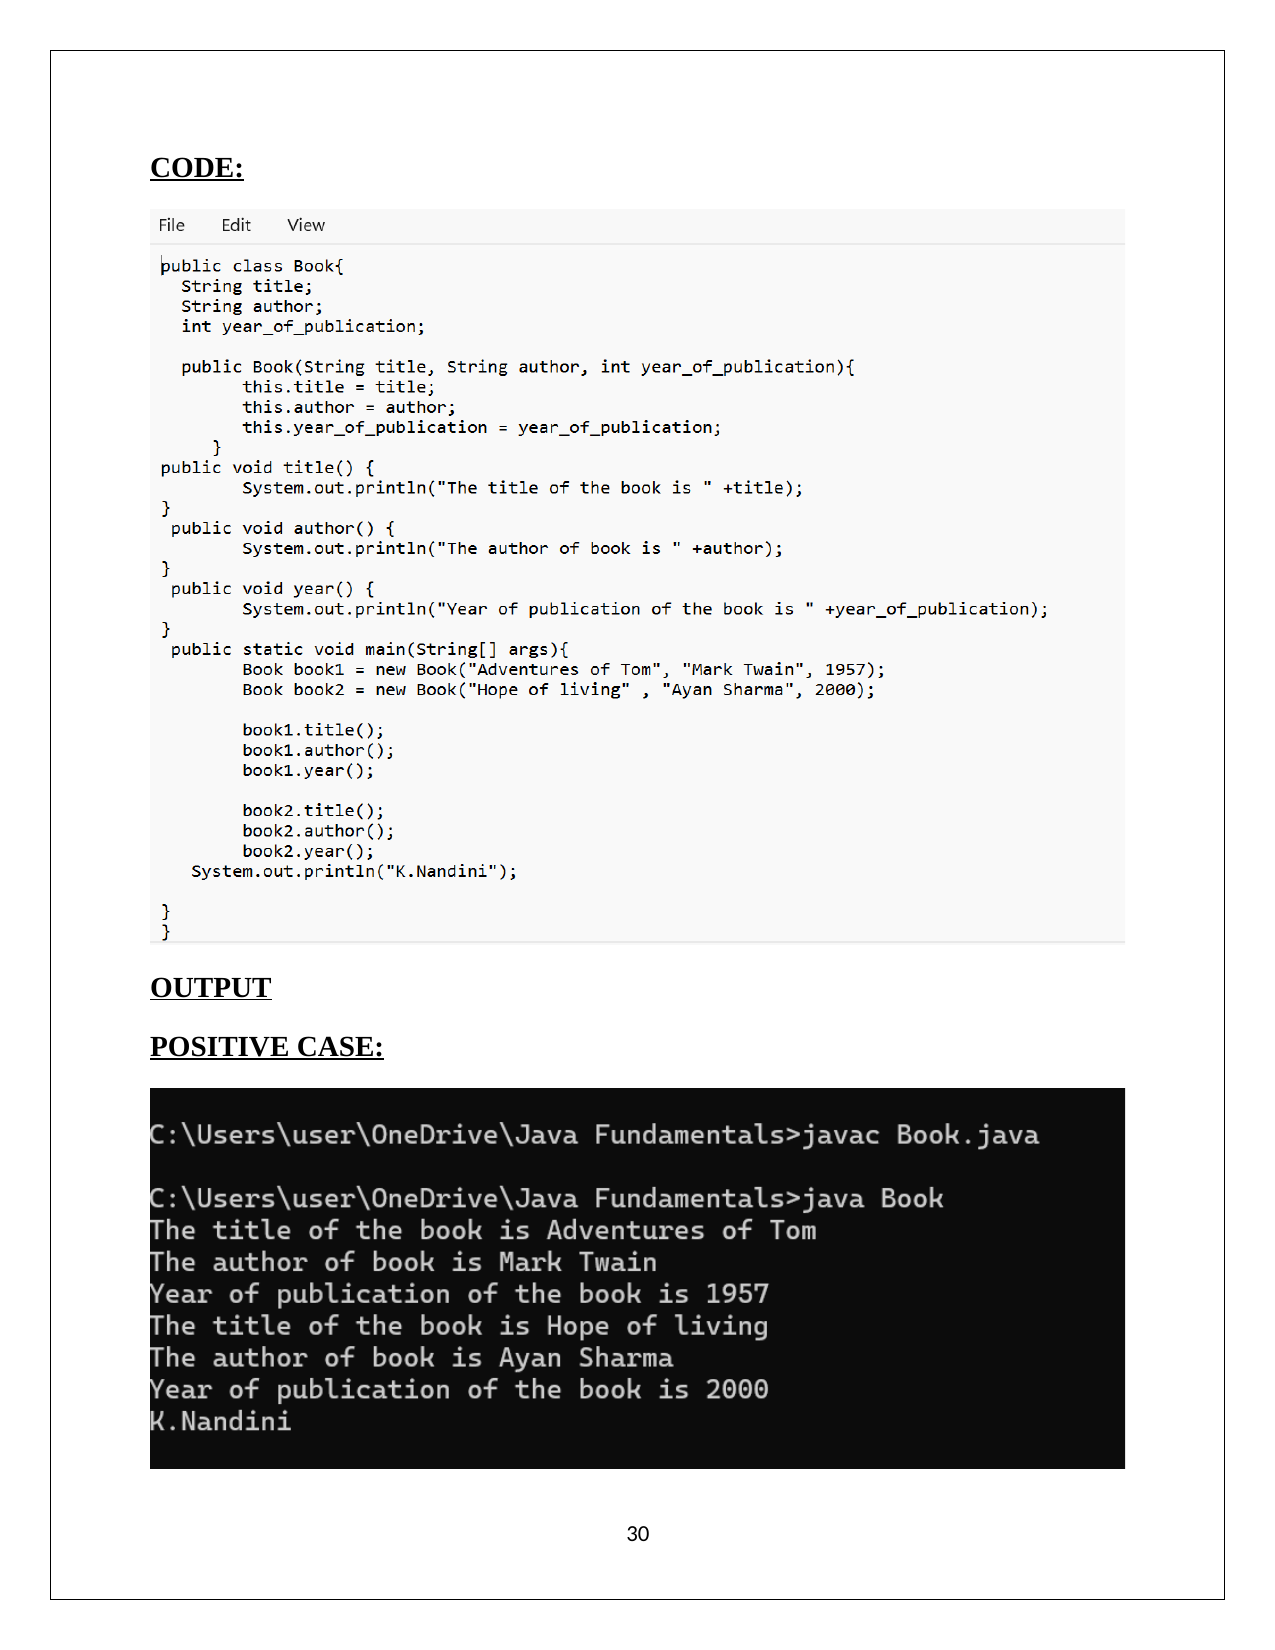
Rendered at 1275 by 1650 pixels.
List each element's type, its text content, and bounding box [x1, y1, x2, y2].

picture [150, 209, 1125, 945]
text OUTPUT [150, 970, 1125, 1003]
text POSITIVE CASE: [150, 1029, 1125, 1063]
text CODE: [150, 150, 1125, 183]
picture [150, 1088, 1125, 1469]
